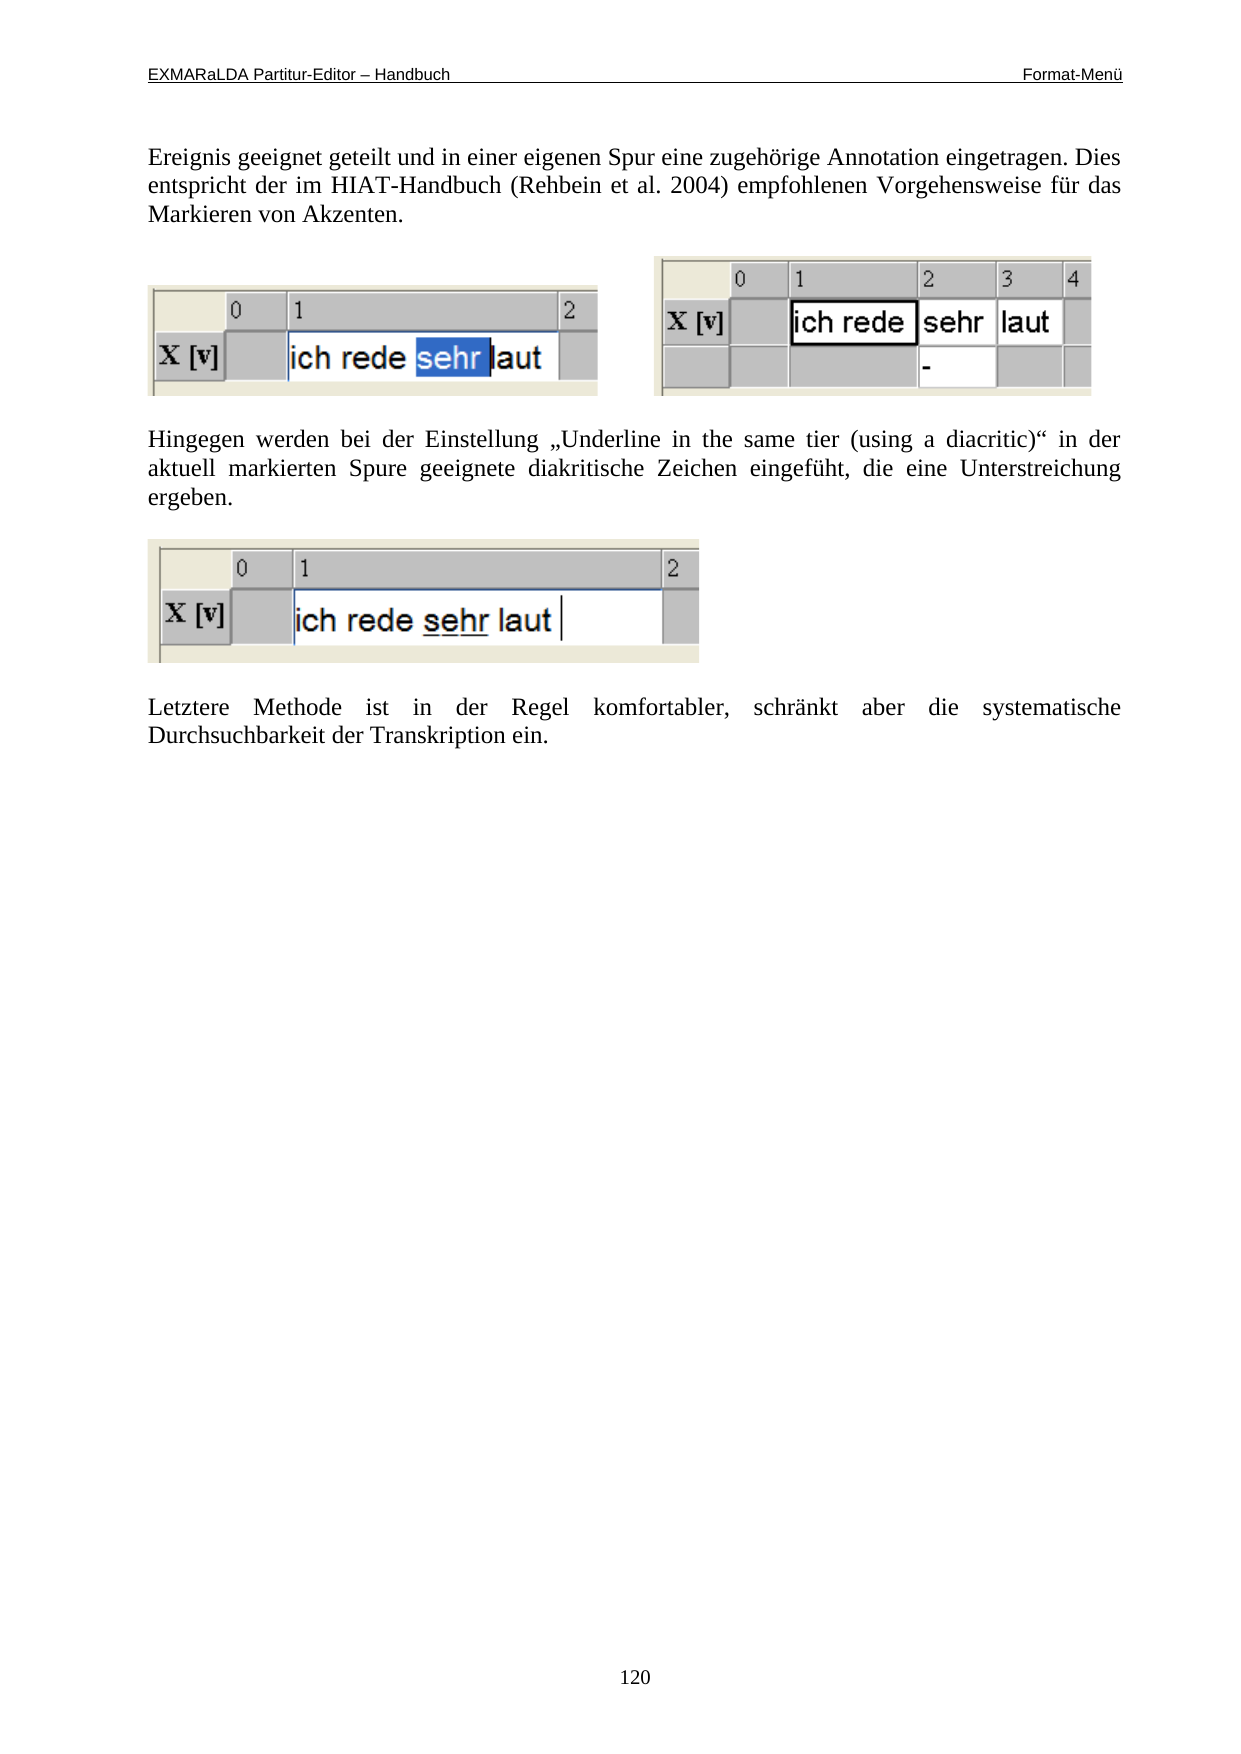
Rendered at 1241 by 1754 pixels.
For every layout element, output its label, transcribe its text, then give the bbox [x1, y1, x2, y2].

picture [653, 256, 1092, 396]
text Letztere Methode ist in der Regel komfortabler, schränkt aber die systematische Durchsuchbarkeit der Transkription ein. [148, 692, 1122, 749]
picture [147, 285, 598, 396]
text Hingegen werden bei der Einstellung „Underline in the same tier (using a diacritic)“ in der aktuell markierten Spure geeignete diakritische Zeichen eingefüht, die eine Unterstreichung ergeben. [148, 424, 1122, 511]
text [148, 142, 1122, 228]
picture [147, 539, 700, 663]
